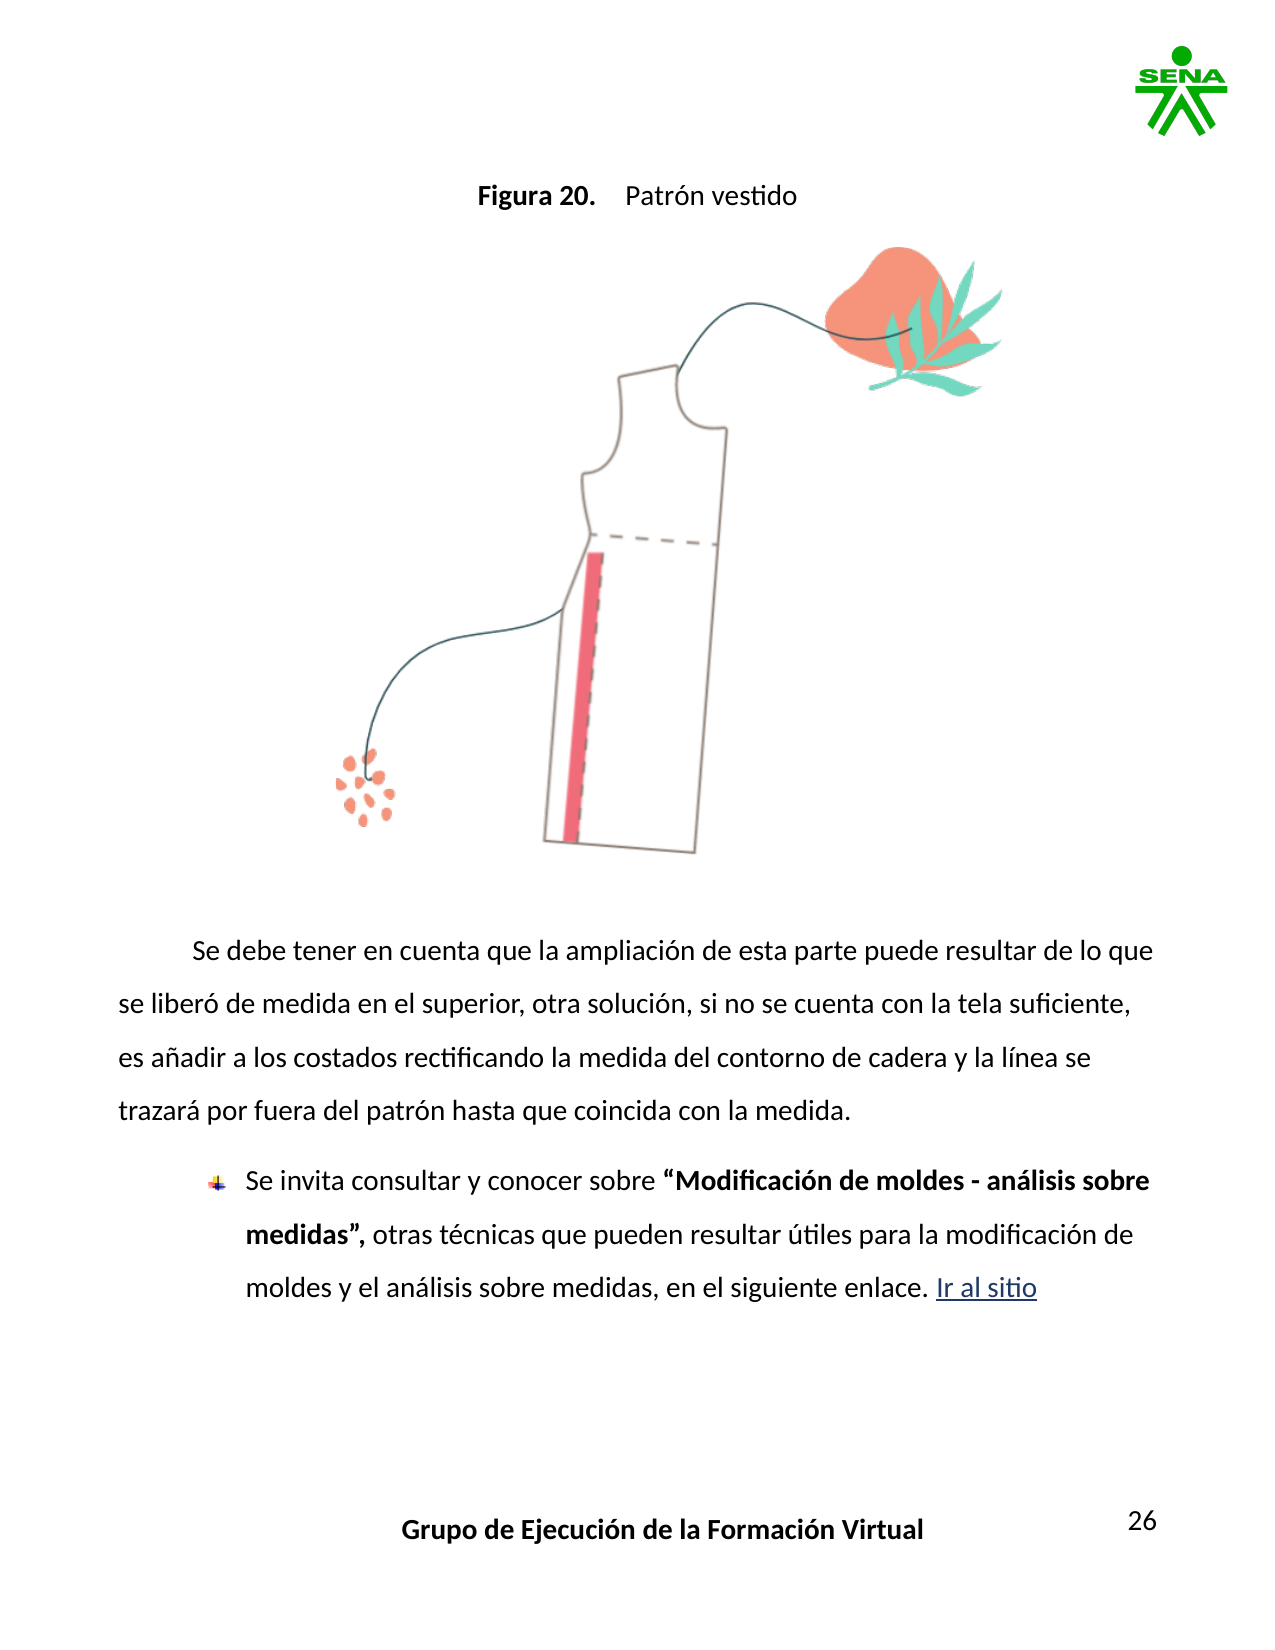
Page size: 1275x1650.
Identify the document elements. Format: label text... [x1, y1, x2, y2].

text Patrón vestido [118, 177, 1157, 213]
picture [335, 247, 1014, 898]
picture [1135, 46, 1228, 136]
picture [208, 1174, 226, 1191]
text Se debe tener en cuenta que la ampliación de esta parte puede resultar de lo que se liberó de medida en el superior, otra solución, si no se cuenta con la tela suficiente, es añadir a los costados rectificando la medida del contorno de cadera y la línea se trazará por fuera del patrón hasta que coincida con la medida. [118, 932, 1157, 1128]
list Se invita consultar y conocer sobre “Modificación de moldes - análisis sobre medidas”, otras técnicas que pueden resultar útiles para la modificación de moldes y el análisis sobre medidas, en el siguiente enlace. Ir al sitio [208, 1162, 1157, 1305]
